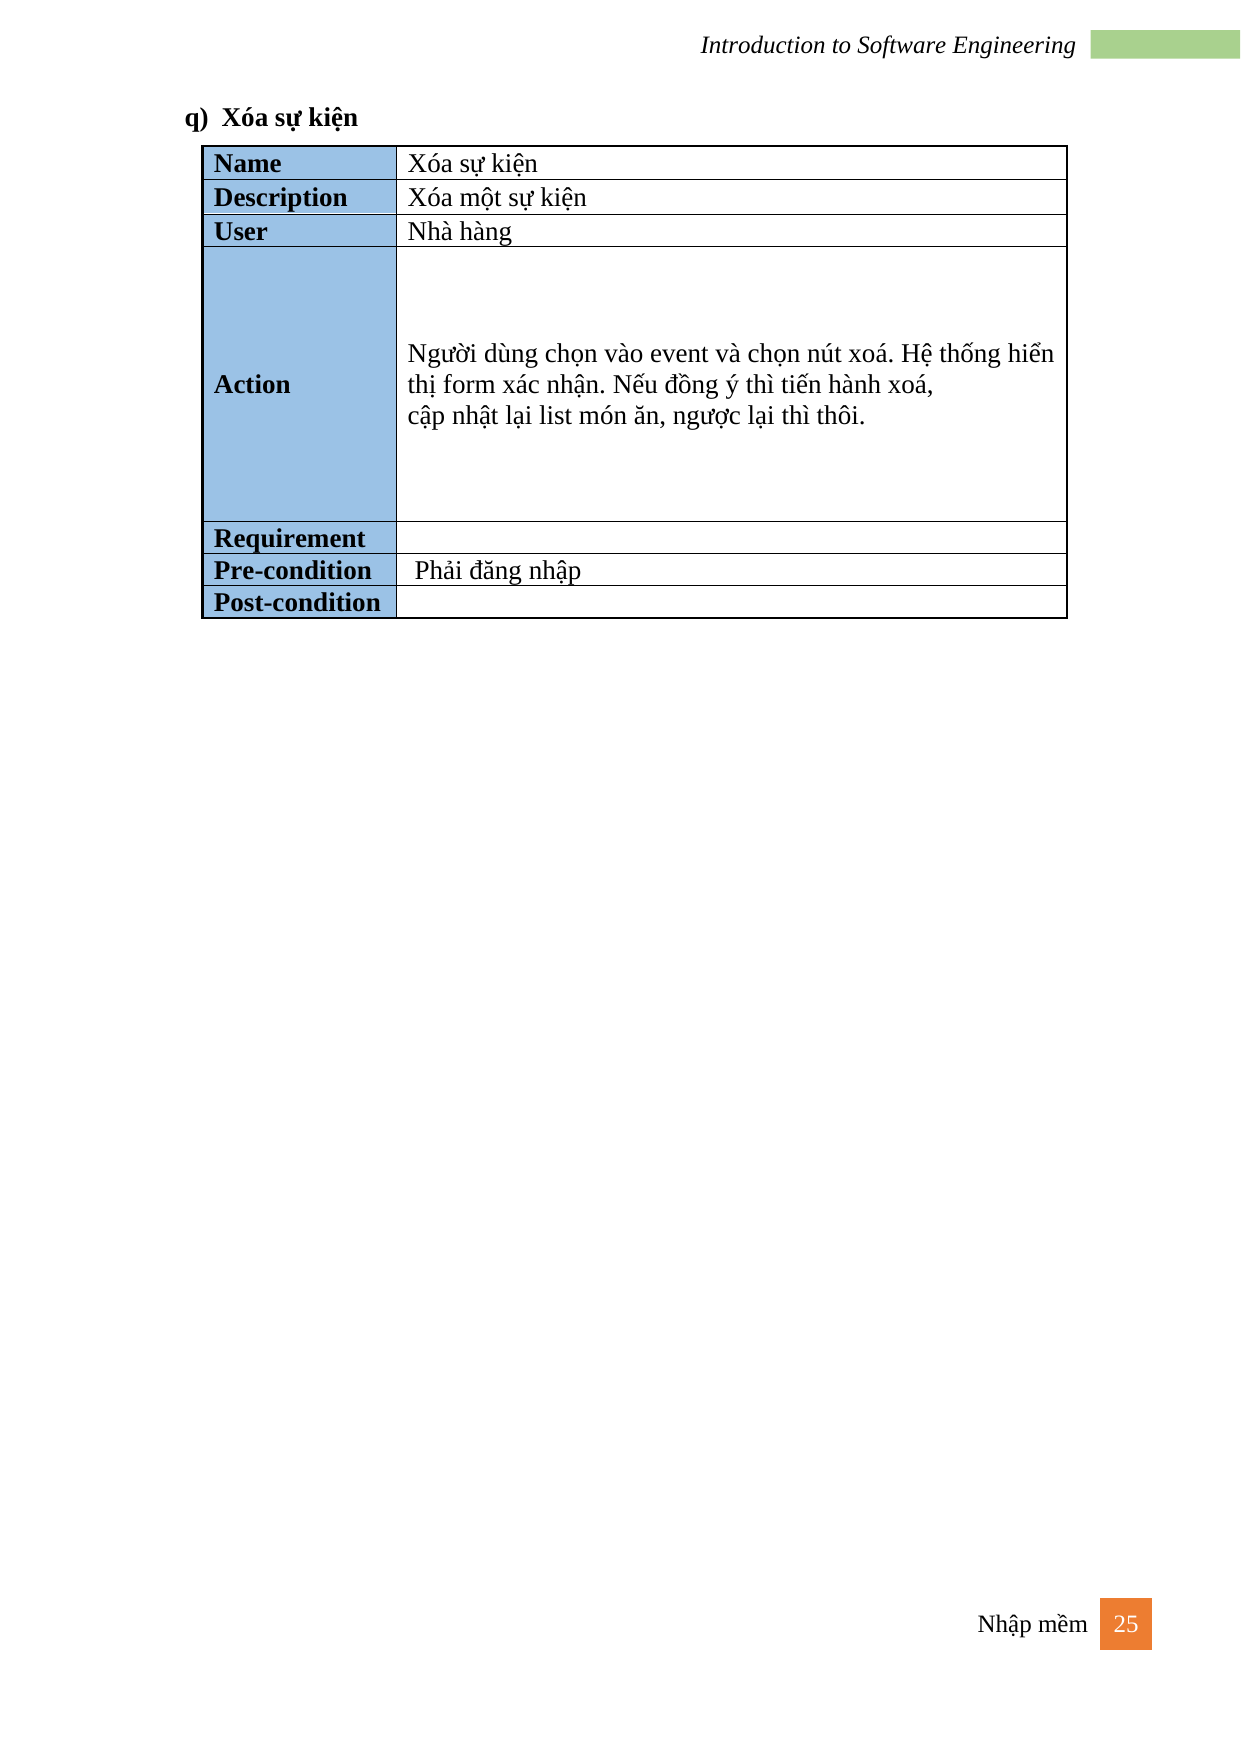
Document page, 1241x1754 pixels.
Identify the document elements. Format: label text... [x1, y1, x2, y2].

table_cell Requirement [204, 522, 396, 553]
table_cell User [204, 215, 396, 246]
table_header Name [204, 147, 396, 179]
table_cell Action [204, 247, 396, 521]
table_cell Xóa một sự kiện [397, 180, 1066, 213]
list Xóa sự kiện [184, 101, 1152, 132]
table_cell Pre-condition [204, 554, 396, 585]
table_cell Phải đăng nhập [397, 554, 1066, 585]
table_cell [397, 586, 1066, 617]
table_cell [397, 522, 1066, 553]
table_header Xóa sự kiện [397, 147, 1066, 179]
table_cell Description [204, 180, 396, 213]
table_cell Nhà hàng [397, 215, 1066, 246]
table_cell Post-condition [204, 586, 396, 617]
table_cell Người dùng chọn vào event và chọn nút xoá. Hệ thống hiển thị form xác nhận. Nếu đồng ý thì tiến hành xoá, cập nhật lại list món ăn, ngược lại thì thôi. [397, 247, 1066, 521]
